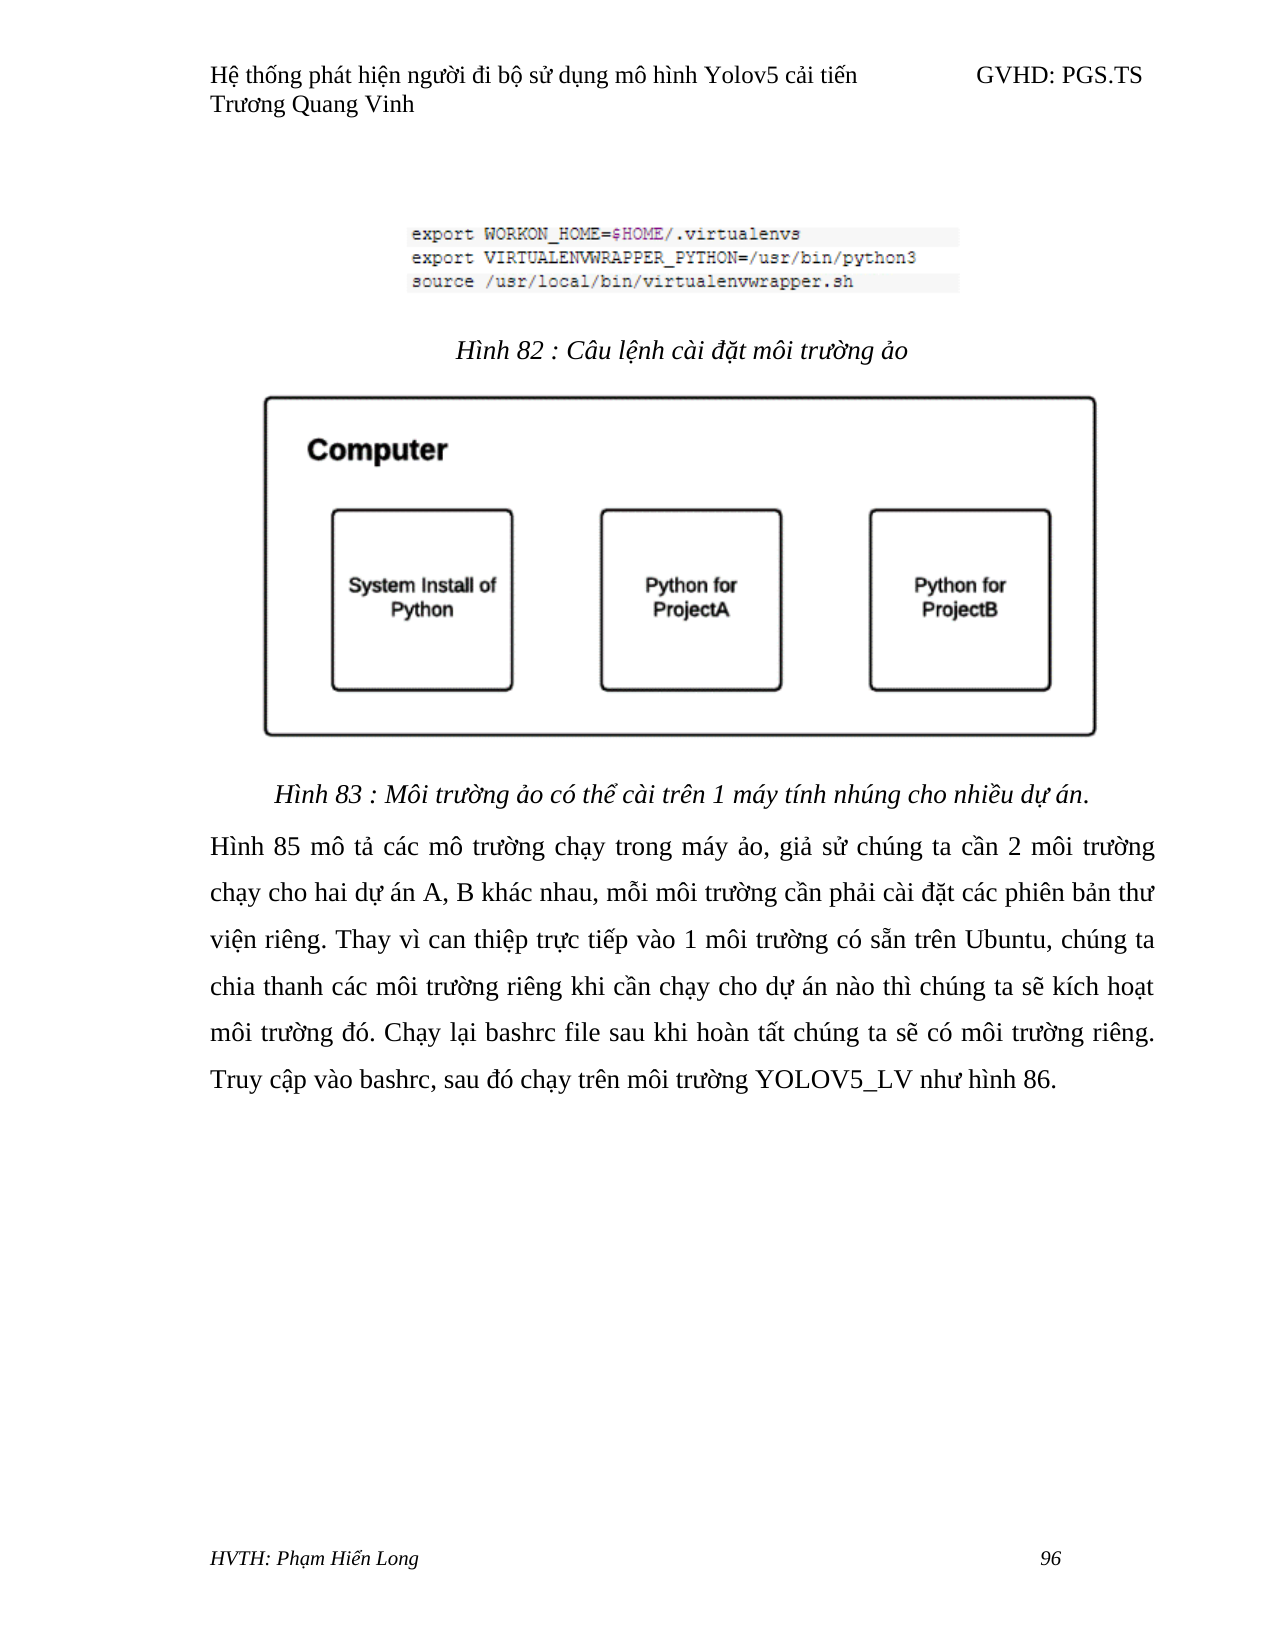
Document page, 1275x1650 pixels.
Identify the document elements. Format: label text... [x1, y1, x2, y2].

text Hình 85 mô tả các mô trường chạy trong máy ảo, giả sử chúng ta cần 2 môi trường chạy cho hai dự án A, B khác nhau, mỗi môi trường cần phải cài đặt các phiên bản thư viện riêng. Thay vì can thiệp trực tiếp vào 1 môi trường có sẵn trên Ubuntu, chúng ta chia thanh các môi trường riêng khi cần chạy cho dự án nào thì chúng ta sẽ kích hoạt môi trường đó. Chạy lại bashrc file sau khi hoàn tất chúng ta sẽ có môi trường riêng. Truy cập vào bashrc, sau đó chạy trên môi trường YOLOV5_LV như hình 86. [210, 830, 1156, 1094]
picture [257, 385, 1110, 743]
picture [406, 222, 960, 299]
